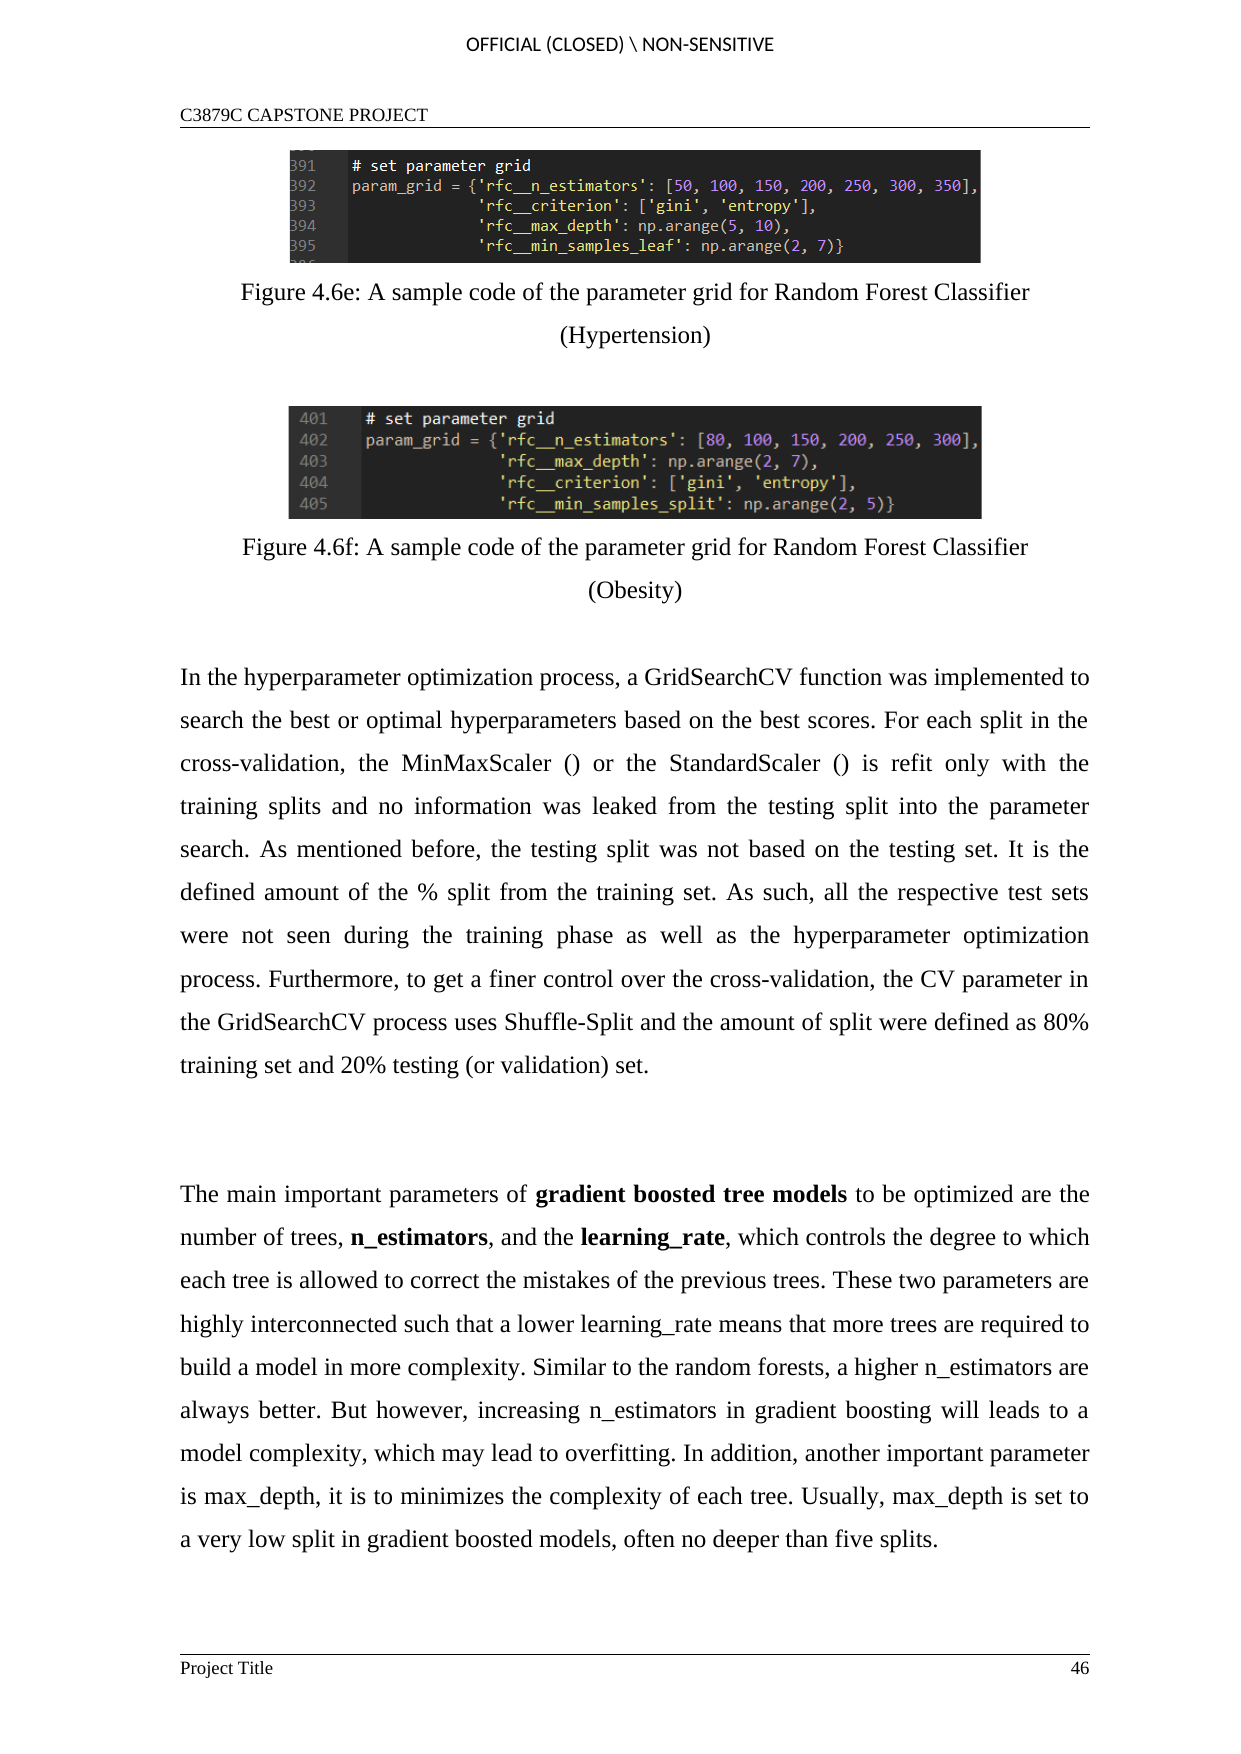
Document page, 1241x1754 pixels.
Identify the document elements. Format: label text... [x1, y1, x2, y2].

text In the hyperparameter optimization process, a GridSearchCV function was implemented to search the best or optimal hyperparameters based on the best scores. For each split in the cross-validation, the MinMaxScaler () or the StandardScaler () is refit only with the training splits and no information was leaked from the testing split into the parameter search. As mentioned before, the testing split was not based on the testing set. It is the defined amount of the % split from the training set. As such, all the respective test sets were not seen during the training phase as well as the hyperparameter optimization process. Furthermore, to get a finer control over the cross-validation, the CV parameter in the GridSearchCV process uses Shuffle-Split and the amount of split were defined as 80% training set and 20% testing (or validation) set. [180, 662, 1090, 1079]
text Figure 4.6e: A sample code of the parameter grid for Random Forest Classifier (Hypertension) [180, 277, 1090, 348]
picture [289, 150, 981, 263]
text The main important parameters of gradient boosted tree models to be optimized are the number of trees, n_estimators, and the learning_rate, which controls the degree to which each tree is allowed to correct the mistakes of the previous trees. These two parameters are highly interconnected such that a lower learning_rate means that more trees are required to build a model in more complexity. Similar to the random forests, a higher n_estimators are always better. But however, increasing n_estimators in gradient boosting will leads to a model complexity, which may lead to overfitting. In addition, another important parameter is max_depth, it is to minimizes the complexity of each tree. Usually, max_depth is set to a very low split in gradient boosted models, often no deeper than five splits. [180, 1179, 1090, 1553]
text Figure 4.6f: A sample code of the parameter grid for Random Forest Classifier [180, 532, 1090, 561]
text (Obesity) [180, 576, 1090, 604]
picture [288, 406, 982, 519]
